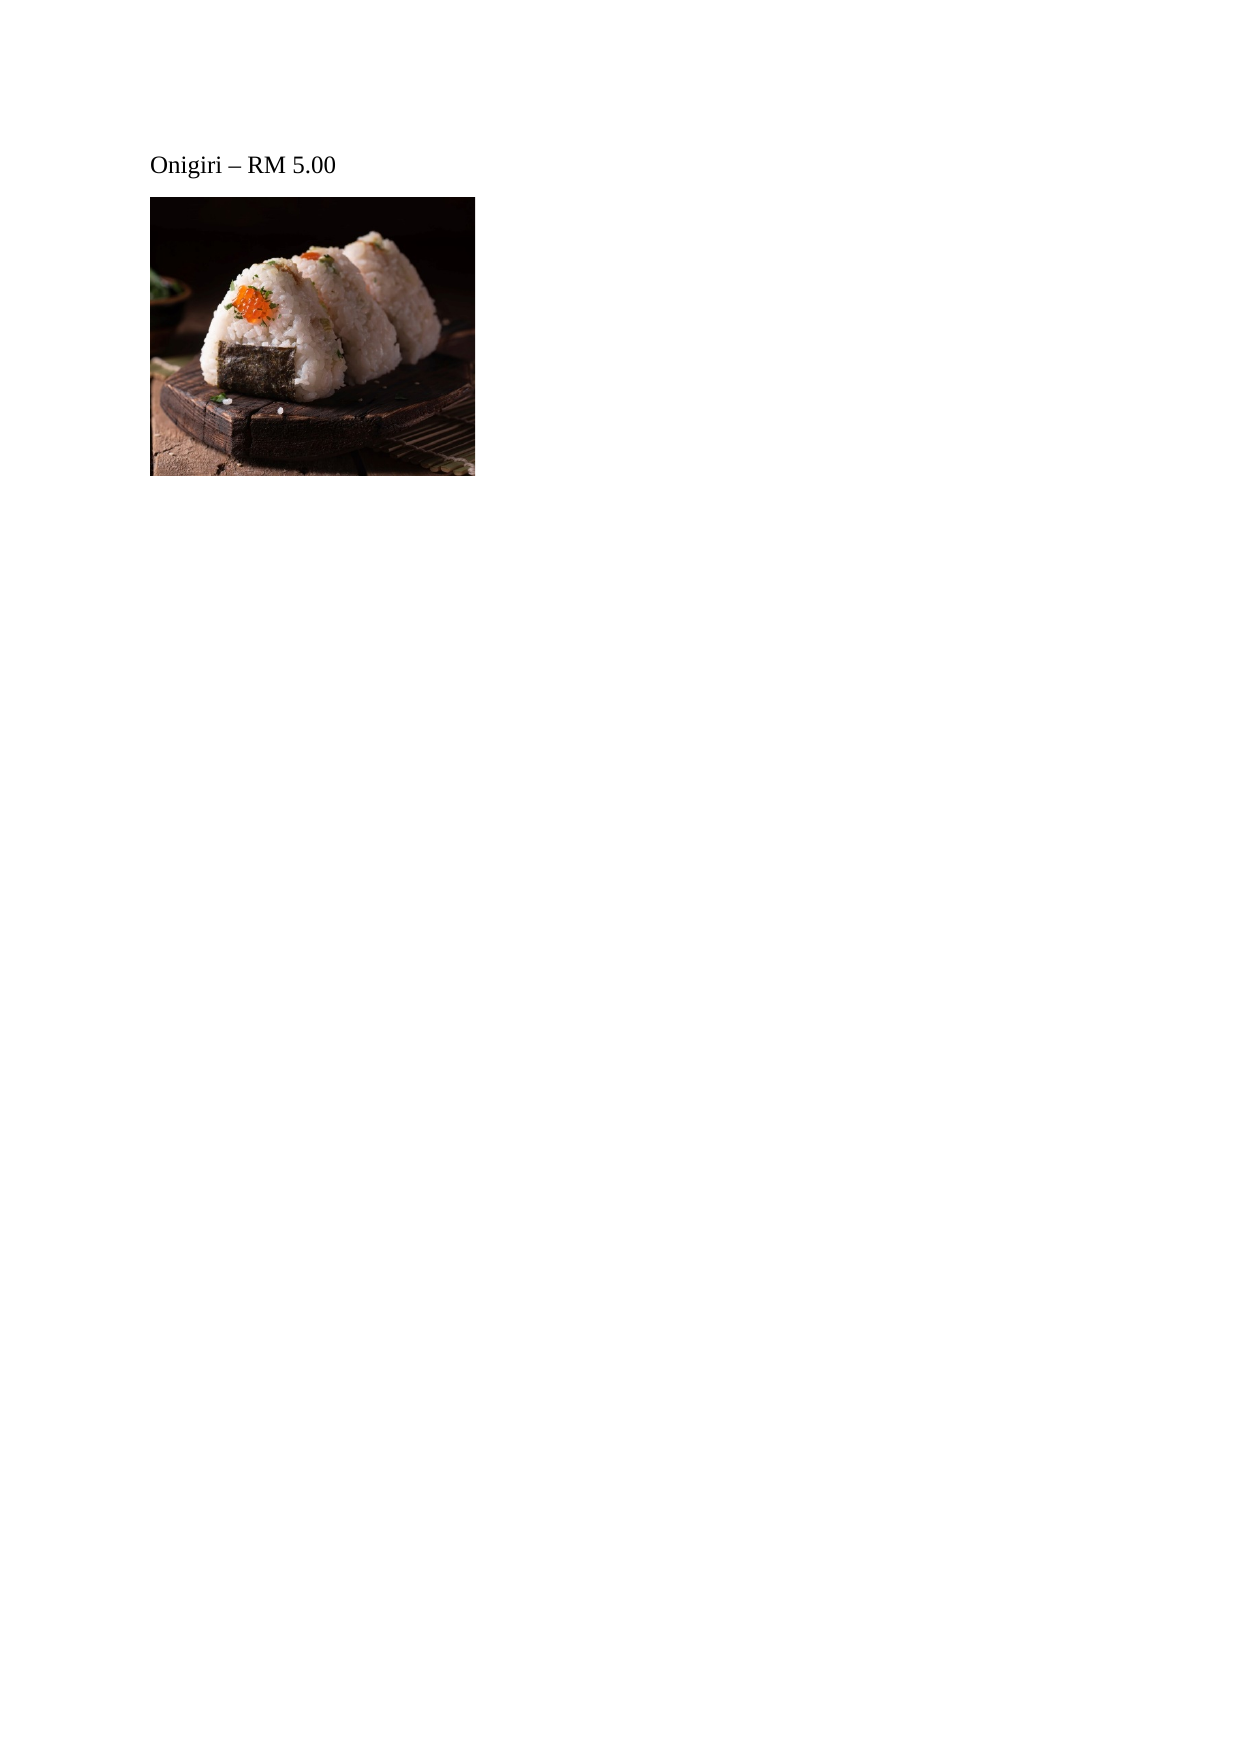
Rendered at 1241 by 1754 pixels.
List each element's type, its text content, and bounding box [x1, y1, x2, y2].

picture [150, 197, 476, 476]
text Onigiri – RM 5.00 [150, 150, 1090, 179]
